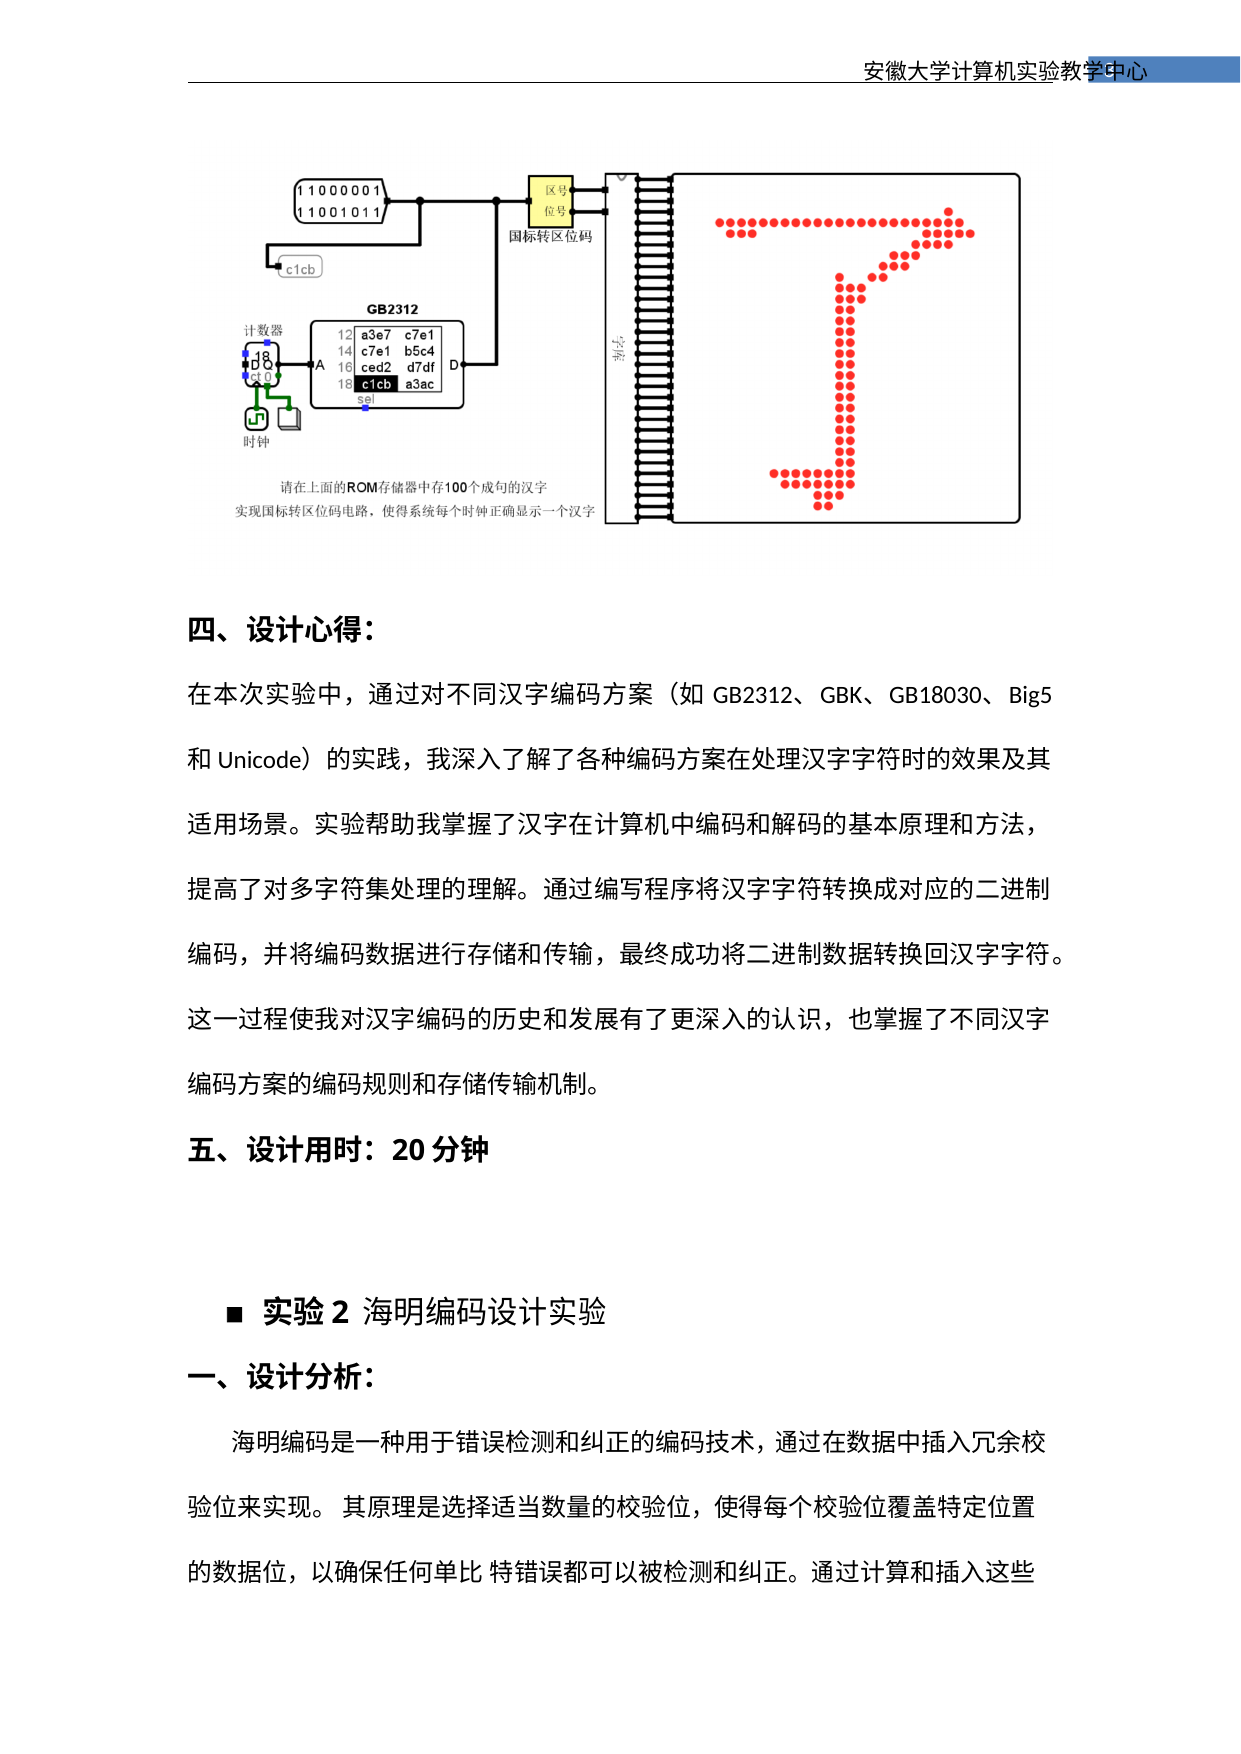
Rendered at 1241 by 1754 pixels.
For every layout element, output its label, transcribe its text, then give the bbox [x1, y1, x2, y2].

picture [187, 140, 1053, 576]
text 在本次实验中，通过对不同汉字编码方案（如GB2312、GBK、GB18030、Big5和Unicode）的实践，我深入了解了各种编码方案在处理汉字字符时的效果及其适用场景。实验帮助我掌握了汉字在计算机中编码和解码的基本原理和方法，提高了对多字符集处理的理解。通过编写程序将汉字字符转换成对应的二进制编码，并将编码数据进行存储和传输，最终成功将二进制数据转换回汉字字符。这一过程使我对汉字编码的历史和发展有了更深入的认识，也掌握了不同汉字编码方案的编码规则和存储传输机制。 [187, 660, 1053, 1115]
text 五、设计用时：20分钟 [187, 1115, 1053, 1180]
list 实验2 海明编码设计实验 [225, 1278, 1053, 1343]
text 四、设计心得： [187, 595, 1053, 660]
text 一、设计分析： [187, 1343, 1053, 1408]
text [187, 1408, 1049, 1603]
